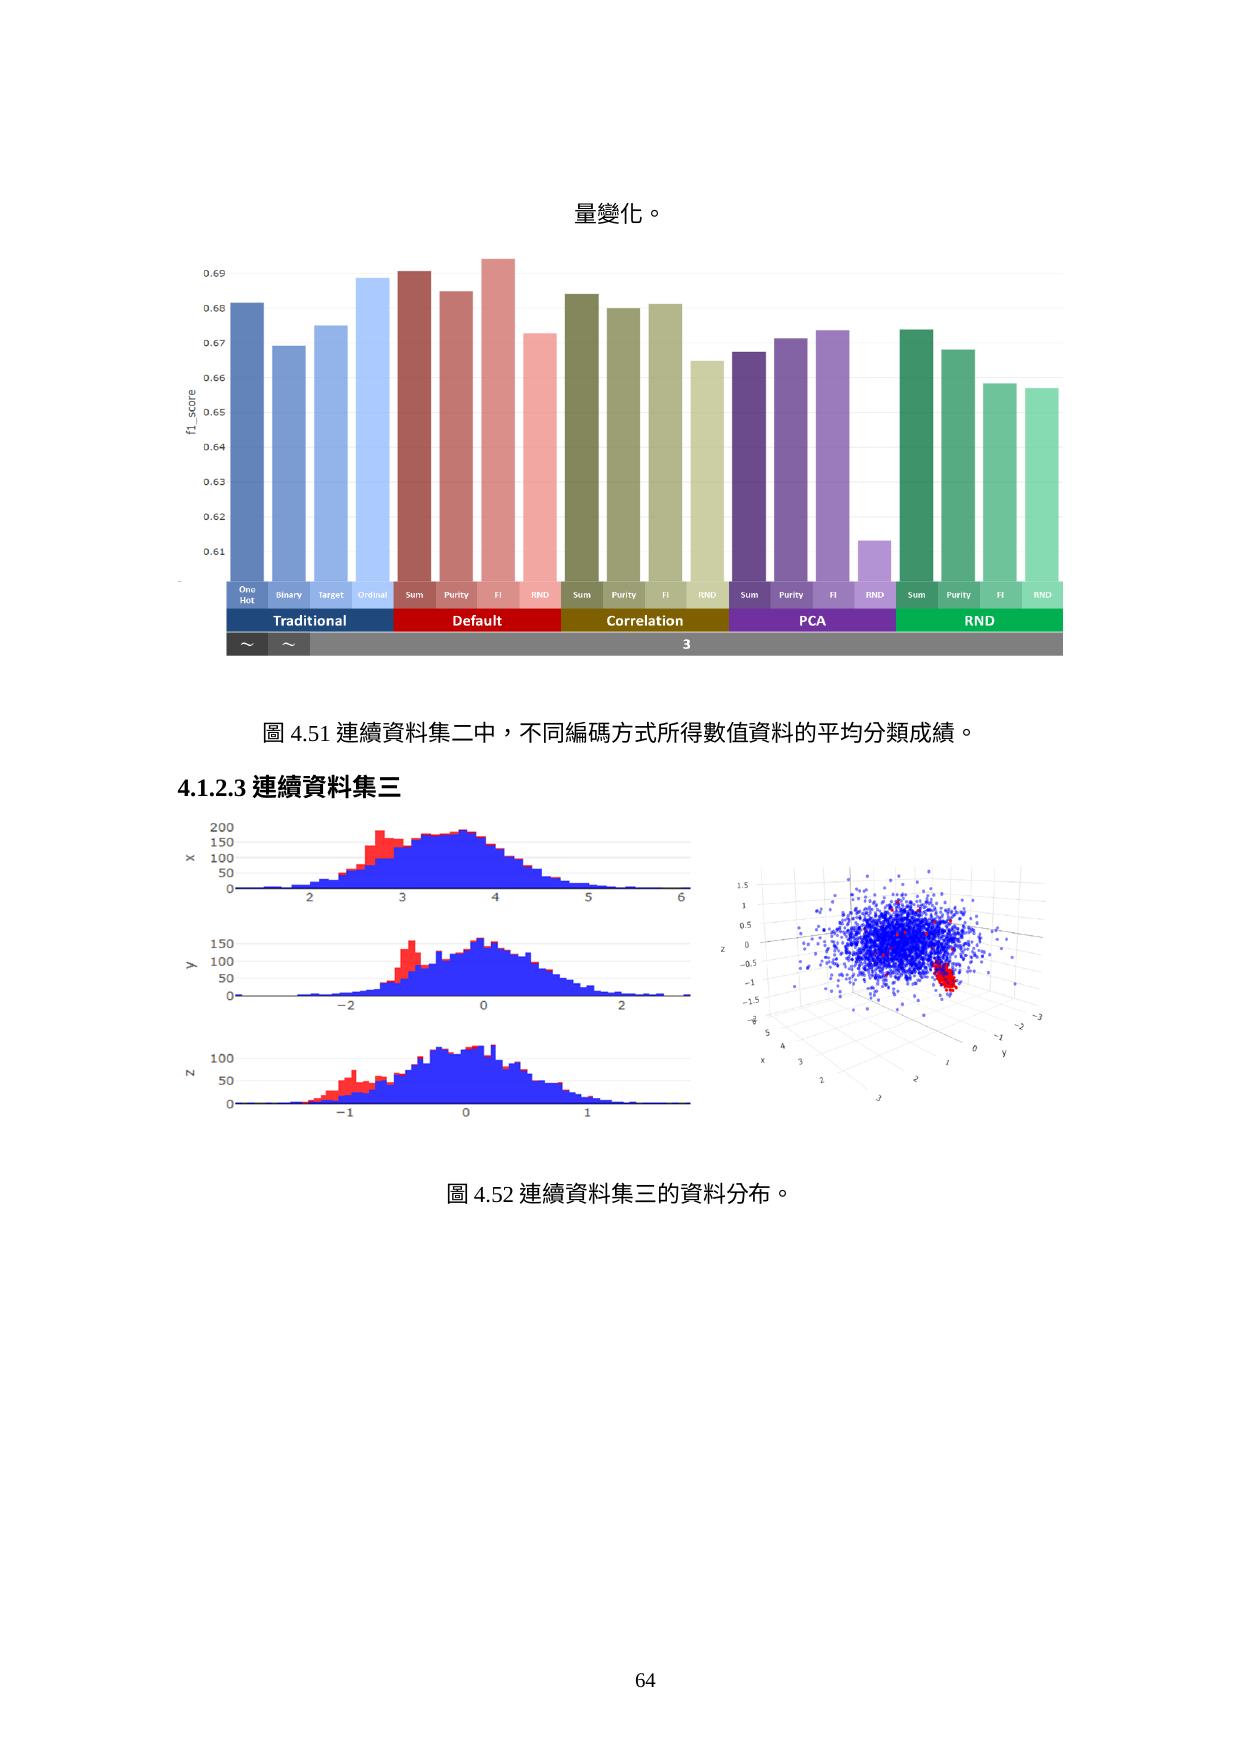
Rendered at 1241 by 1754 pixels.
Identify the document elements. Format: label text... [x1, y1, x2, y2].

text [177, 194, 1063, 231]
picture [177, 248, 1063, 662]
subtitle 連續資料集三 [177, 766, 1063, 804]
picture [177, 822, 1063, 1147]
